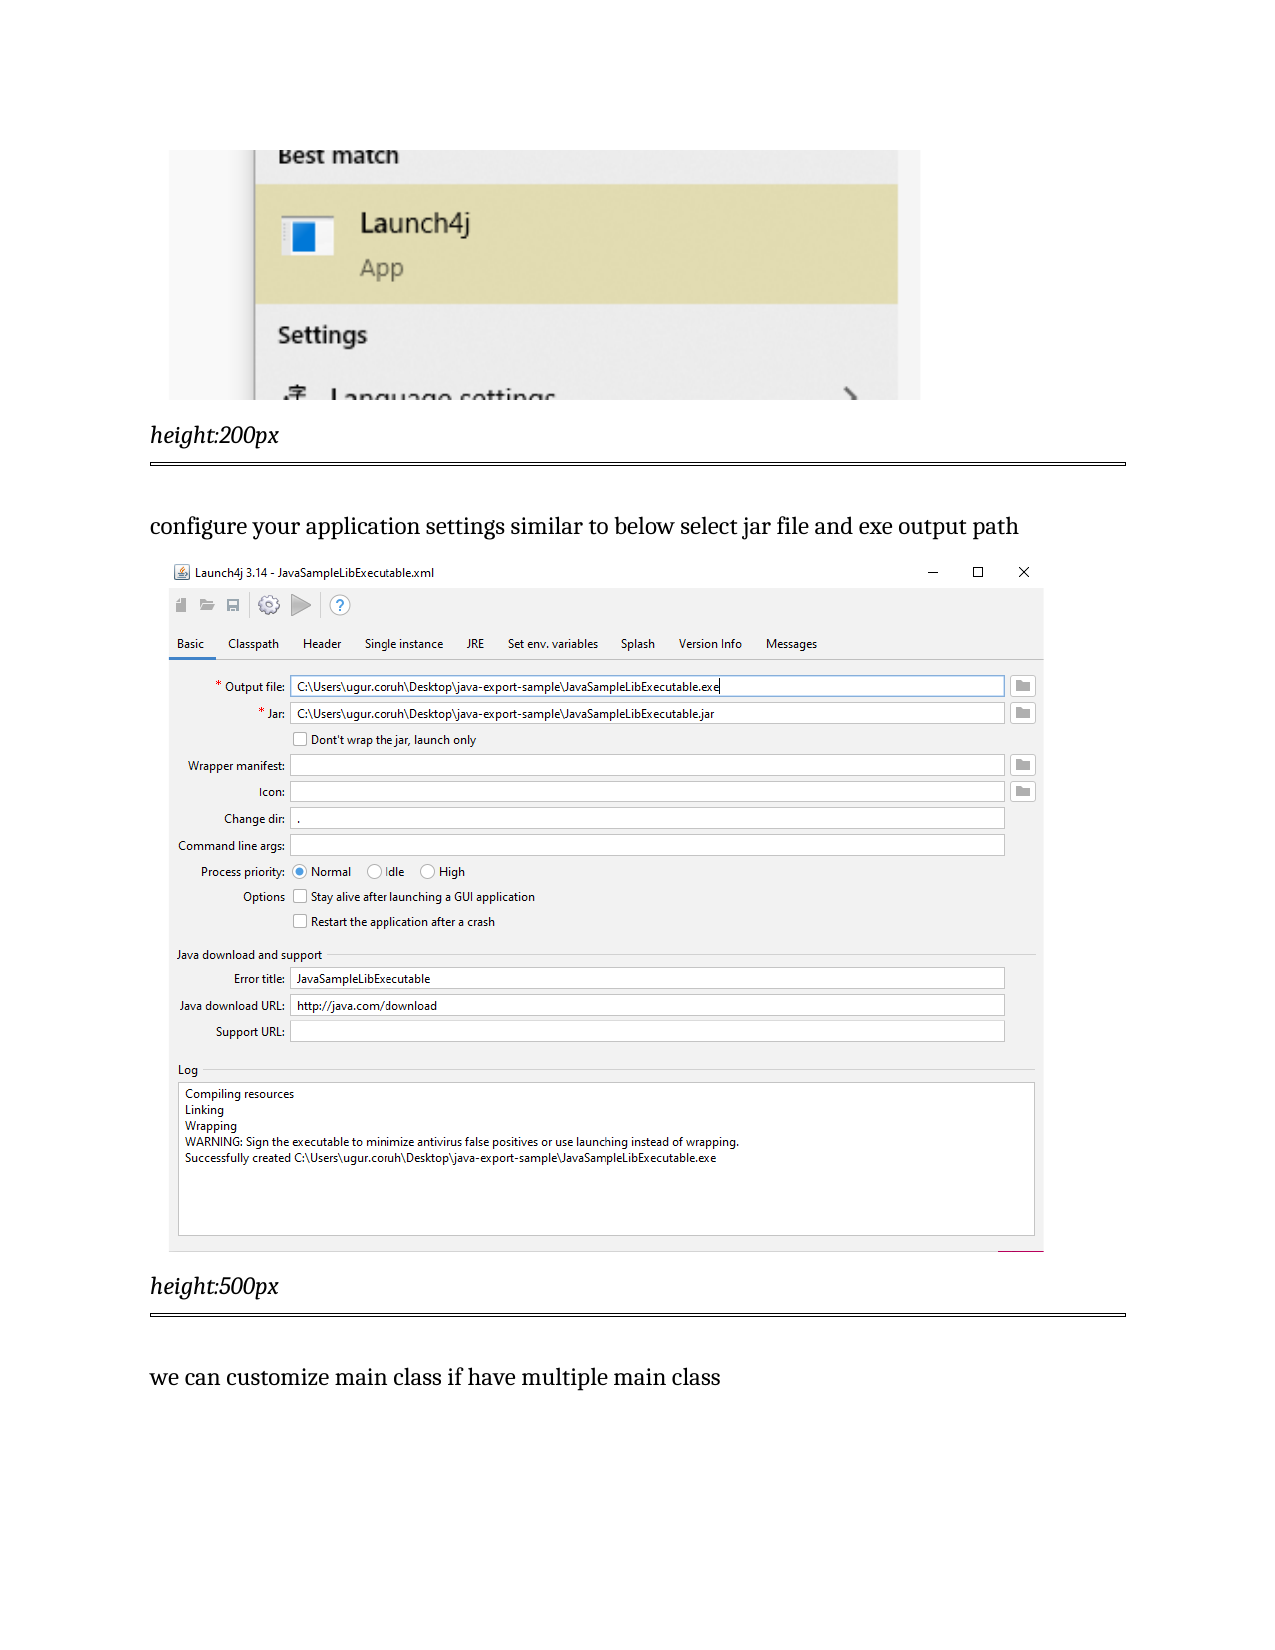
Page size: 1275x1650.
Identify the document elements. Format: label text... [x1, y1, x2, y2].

text height:200px [150, 421, 1125, 449]
picture [168, 559, 1044, 1252]
text we can customize main class if have multiple main class [150, 1363, 1125, 1392]
text configure your application settings similar to below select jar file and exe output path [150, 512, 1125, 540]
picture [168, 150, 1044, 400]
text height:500px [150, 1272, 1125, 1301]
